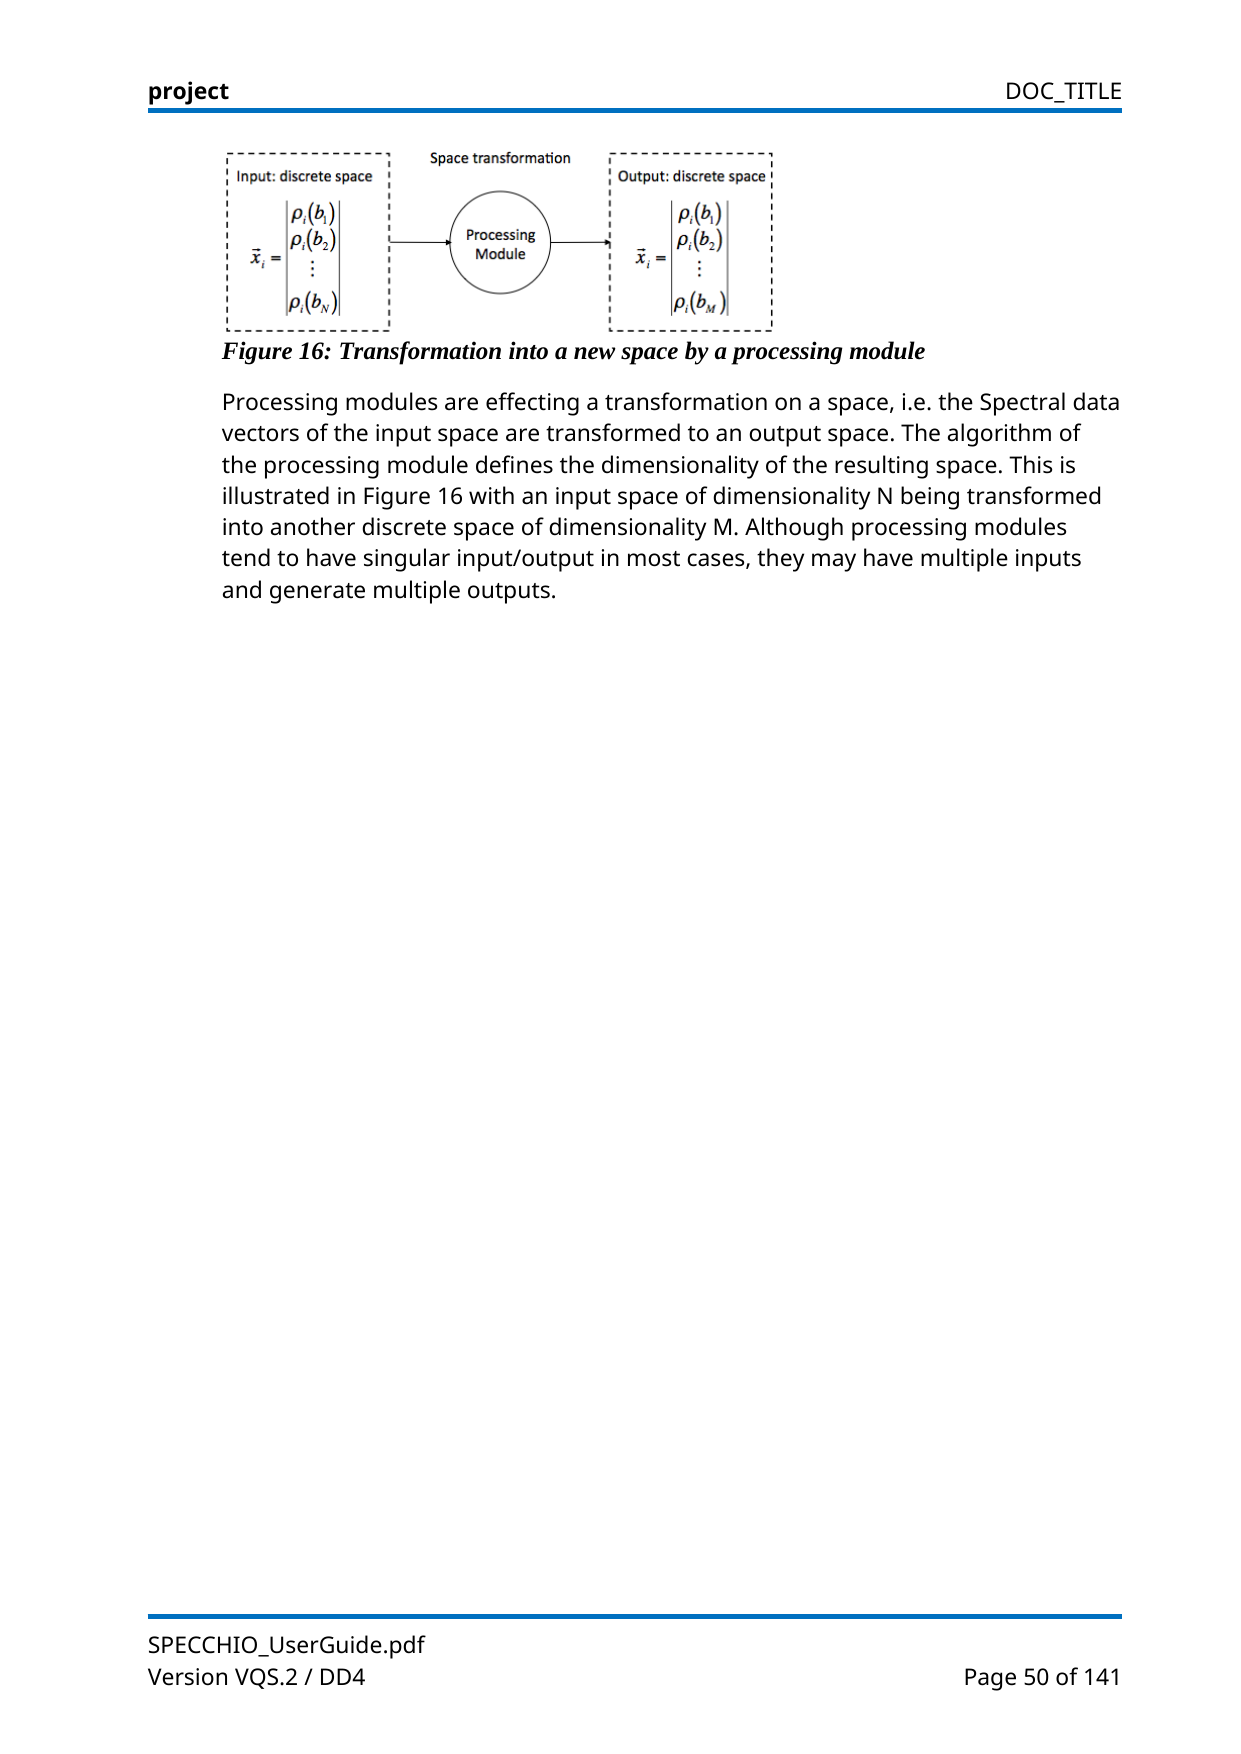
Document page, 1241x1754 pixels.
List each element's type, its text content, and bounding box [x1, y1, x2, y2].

text Figure 16: Transformation into a new space by a processing module [222, 336, 1122, 365]
text Processing modules are effecting a transformation on a space, i.e. the Spectral data vectors of the input space are transformed to an output space. The algorithm of the processing module defines the dimensionality of the resulting space. This is illustrated in Figure 16 with an input space of dimensionality N being transformed into another discrete space of dimensionality M. Although processing modules tend to have singular input/output in most cases, they may have multiple inputs and generate multiple outputs. [222, 386, 1122, 605]
picture [221, 145, 775, 337]
